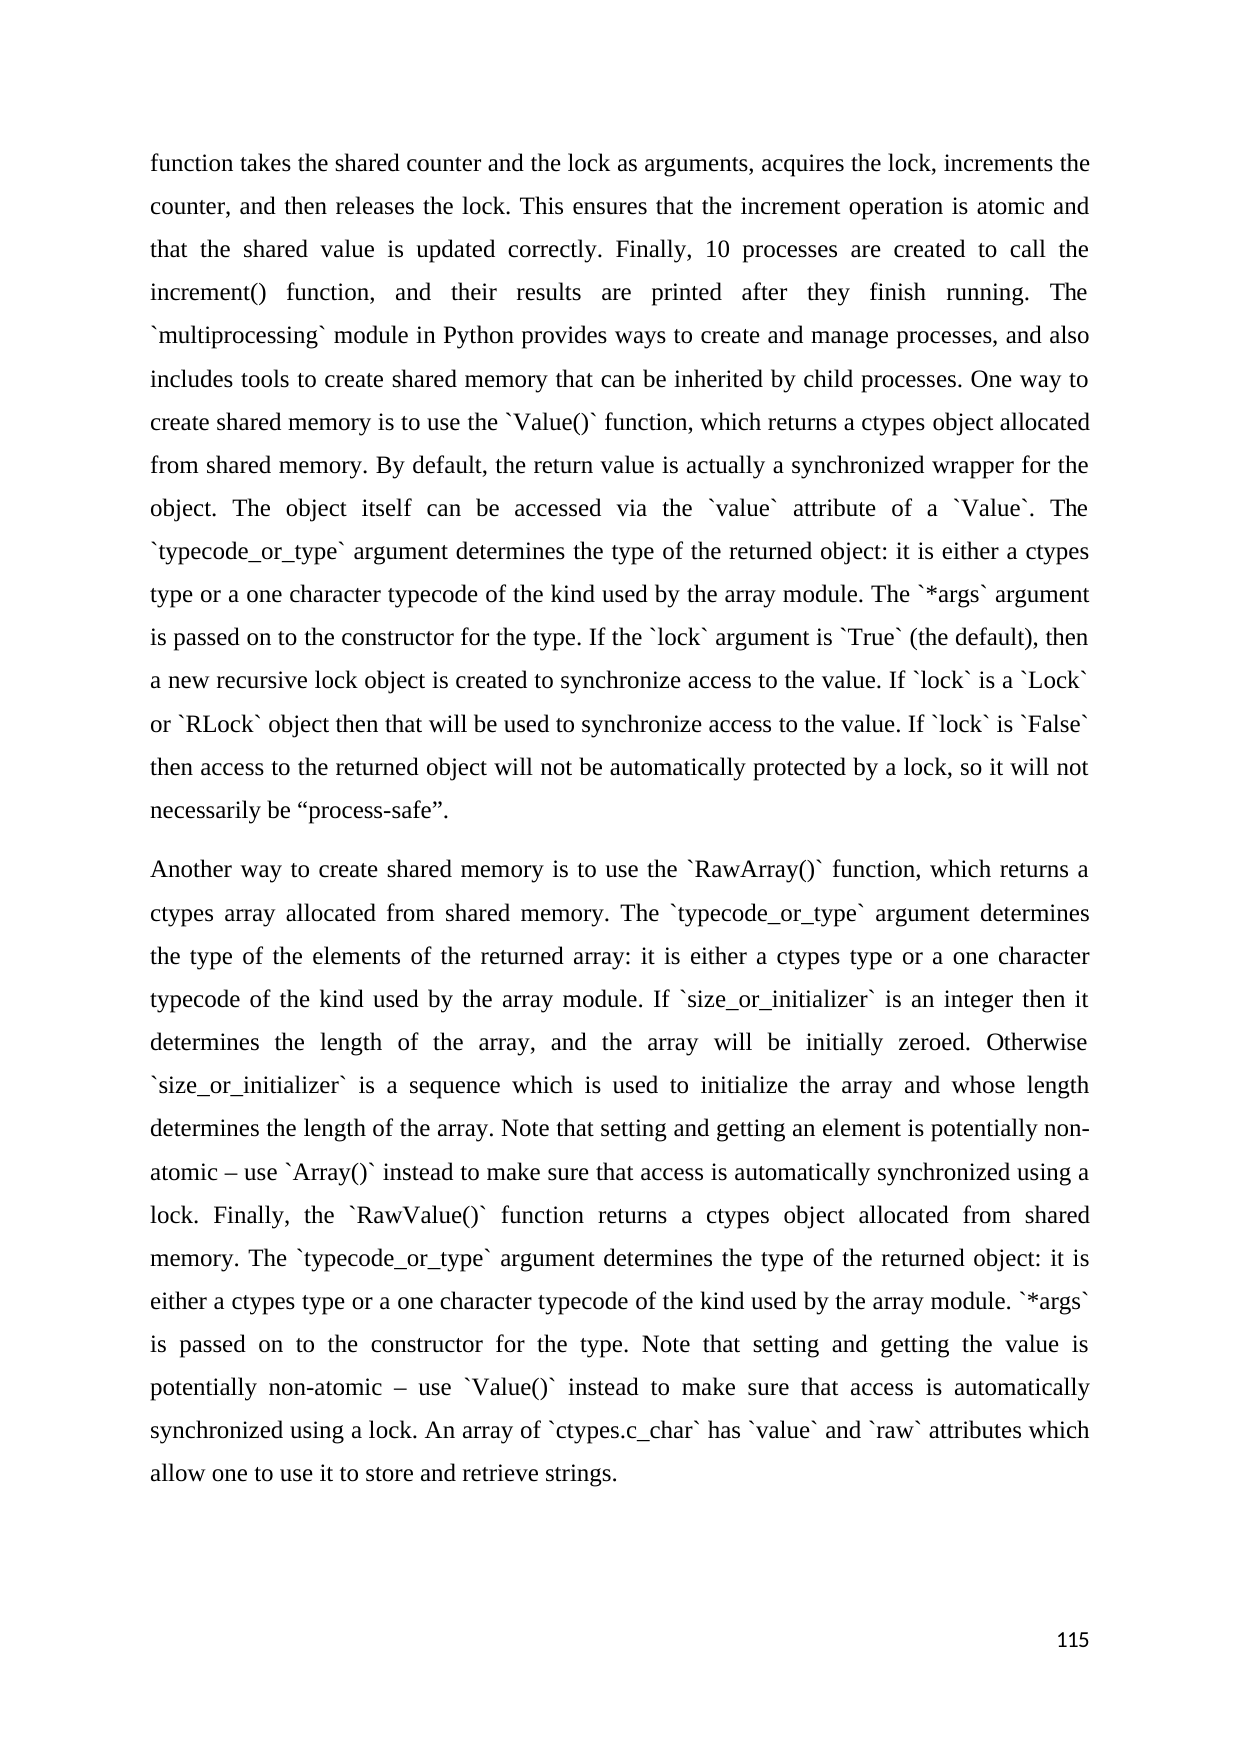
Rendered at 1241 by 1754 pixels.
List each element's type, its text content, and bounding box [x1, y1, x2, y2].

text function takes the shared counter and the lock as arguments, acquires the lock, increments the counter, and then releases the lock. This ensures that the increment operation is atomic and that the shared value is updated correctly. Finally, 10 processes are created to call the increment() function, and their results are printed after they finish running. The [150, 148, 1090, 306]
text `typecode_or_type` argument determines the type of the returned object: it is either a ctypes type or a one character typecode of the kind used by the array module. The `*args` argument is passed on to the constructor for the type. If the `lock` argument is `True` (the default), then a new recursive lock object is created to synchronize access to the value. If `lock` is a `Lock` or `RLock` object then that will be used to synchronize access to the value. If `lock` is `False` then access to the returned object will not be automatically protected by a lock, so it will not necessarily be “process-safe”. [150, 536, 1090, 824]
text Another way to create shared memory is to use the `RawArray()` function, which returns a ctypes array allocated from shared memory. The `typecode_or_type` argument determines the type of the elements of the returned array: it is either a ctypes type or a one character typecode of the kind used by the array module. If `size_or_initializer` is an integer then it determines the length of the array, and the array will be initially zeroed. Otherwise [150, 854, 1090, 1056]
text `size_or_initializer` is a sequence which is used to initialize the array and whose length determines the length of the array. Note that setting and getting an element is potentially non- atomic – use `Array()` instead to make sure that access is automatically synchronized using a lock. Finally, the `RawValue()` function returns a ctypes object allocated from shared memory. The `typecode_or_type` argument determines the type of the returned object: it is either a ctypes type or a one character typecode of the kind used by the array module. `*args` is passed on to the constructor for the type. Note that setting and getting the value is potentially non-atomic – use `Value()` instead to make sure that access is automatically synchronized using a lock. An array of `ctypes.c_char` has `value` and `raw` attributes which allow one to use it to store and retrieve strings. [150, 1070, 1091, 1487]
text `multiprocessing` module in Python provides ways to create and manage processes, and also includes tools to create shared memory that can be inherited by child processes. One way to create shared memory is to use the `Value()` function, which returns a ctypes object allocated from shared memory. By default, the return value is actually a synchronized wrapper for the object. The object itself can be accessed via the `value` attribute of a `Value`. The [150, 321, 1091, 522]
